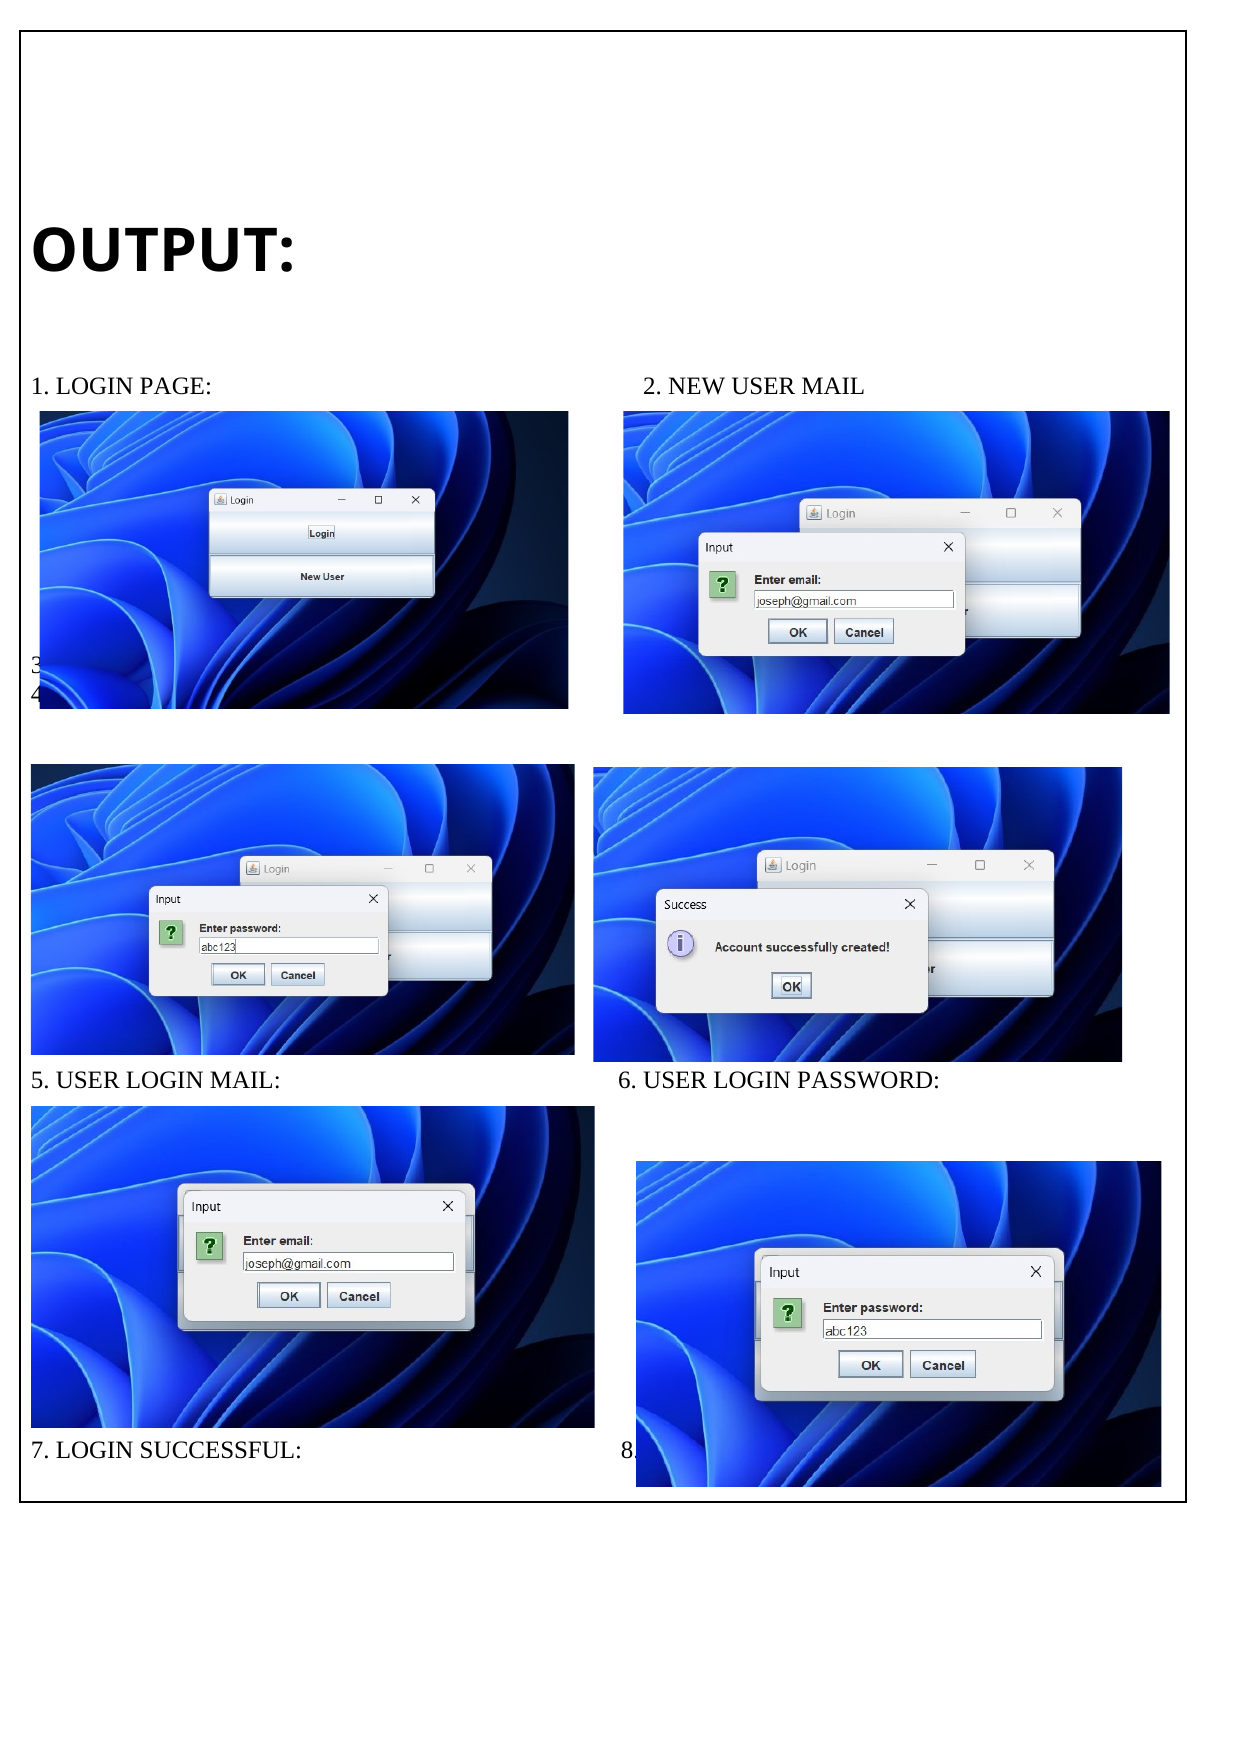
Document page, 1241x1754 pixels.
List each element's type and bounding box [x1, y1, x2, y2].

table_header [21, 32, 1185, 1501]
picture [593, 767, 1123, 1062]
picture [636, 1161, 1162, 1487]
picture [39, 411, 569, 709]
picture [623, 411, 1170, 714]
picture [31, 1106, 595, 1428]
picture [30, 764, 575, 1055]
